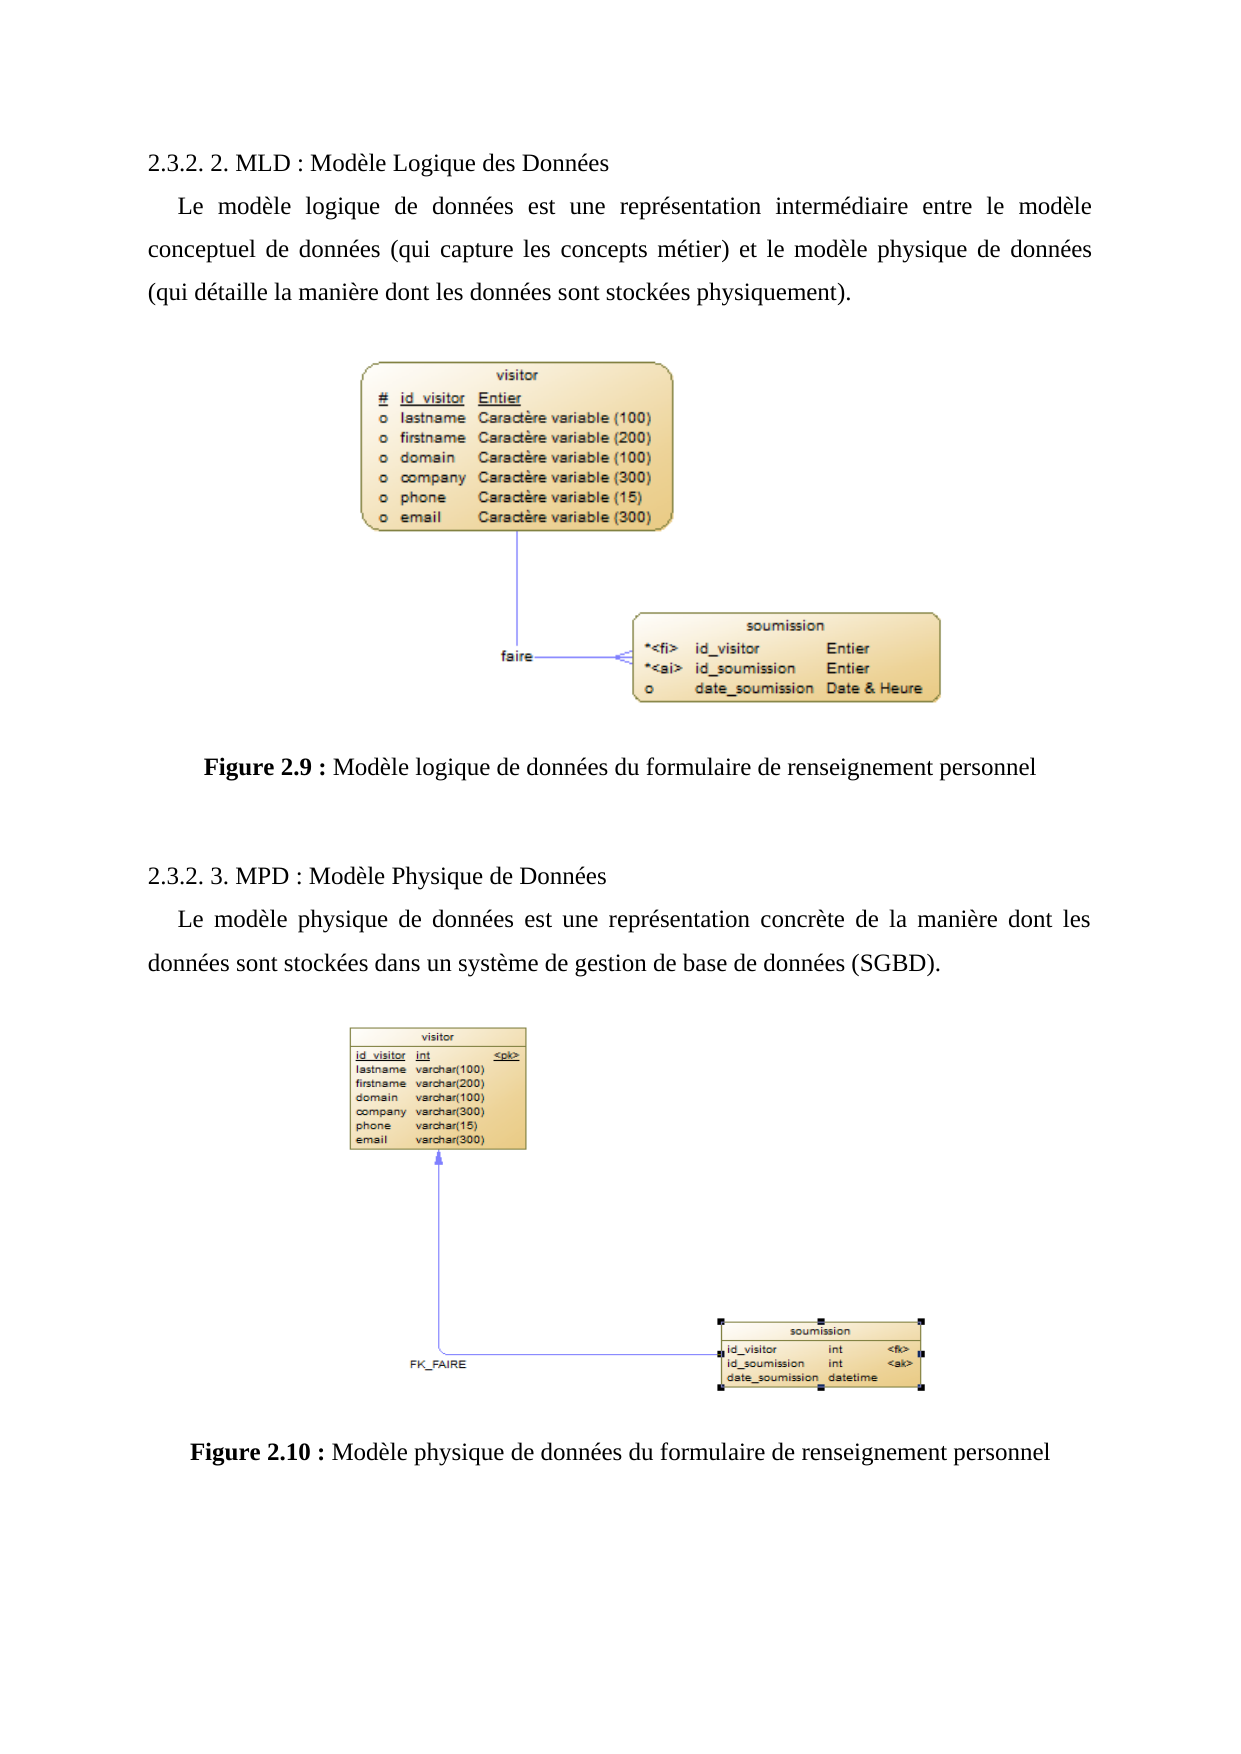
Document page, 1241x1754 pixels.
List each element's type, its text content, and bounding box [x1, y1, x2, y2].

picture [331, 1007, 938, 1406]
text Le modèle logique de données est une représentation intermédiaire entre le modèle conceptuel de données (qui capture les concepts métier) et le modèle physique de données (qui détaille la manière dont les données sont stockées physiquement). [148, 191, 1093, 306]
text MPD : Modèle Physique de Données [148, 861, 1093, 890]
text MLD : Modèle Logique des Données [148, 148, 1093, 176]
text Figure 2.9 : Modèle logique de données du formulaire de renseignement personnel [148, 752, 1093, 781]
text Figure 2.10 : Modèle physique de données du formulaire de renseignement personnel [148, 1437, 1093, 1466]
text Le modèle physique de données est une représentation concrète de la manière dont les données sont stockées dans un système de gestion de base de données (SGBD). [148, 904, 1093, 976]
picture [347, 336, 967, 721]
